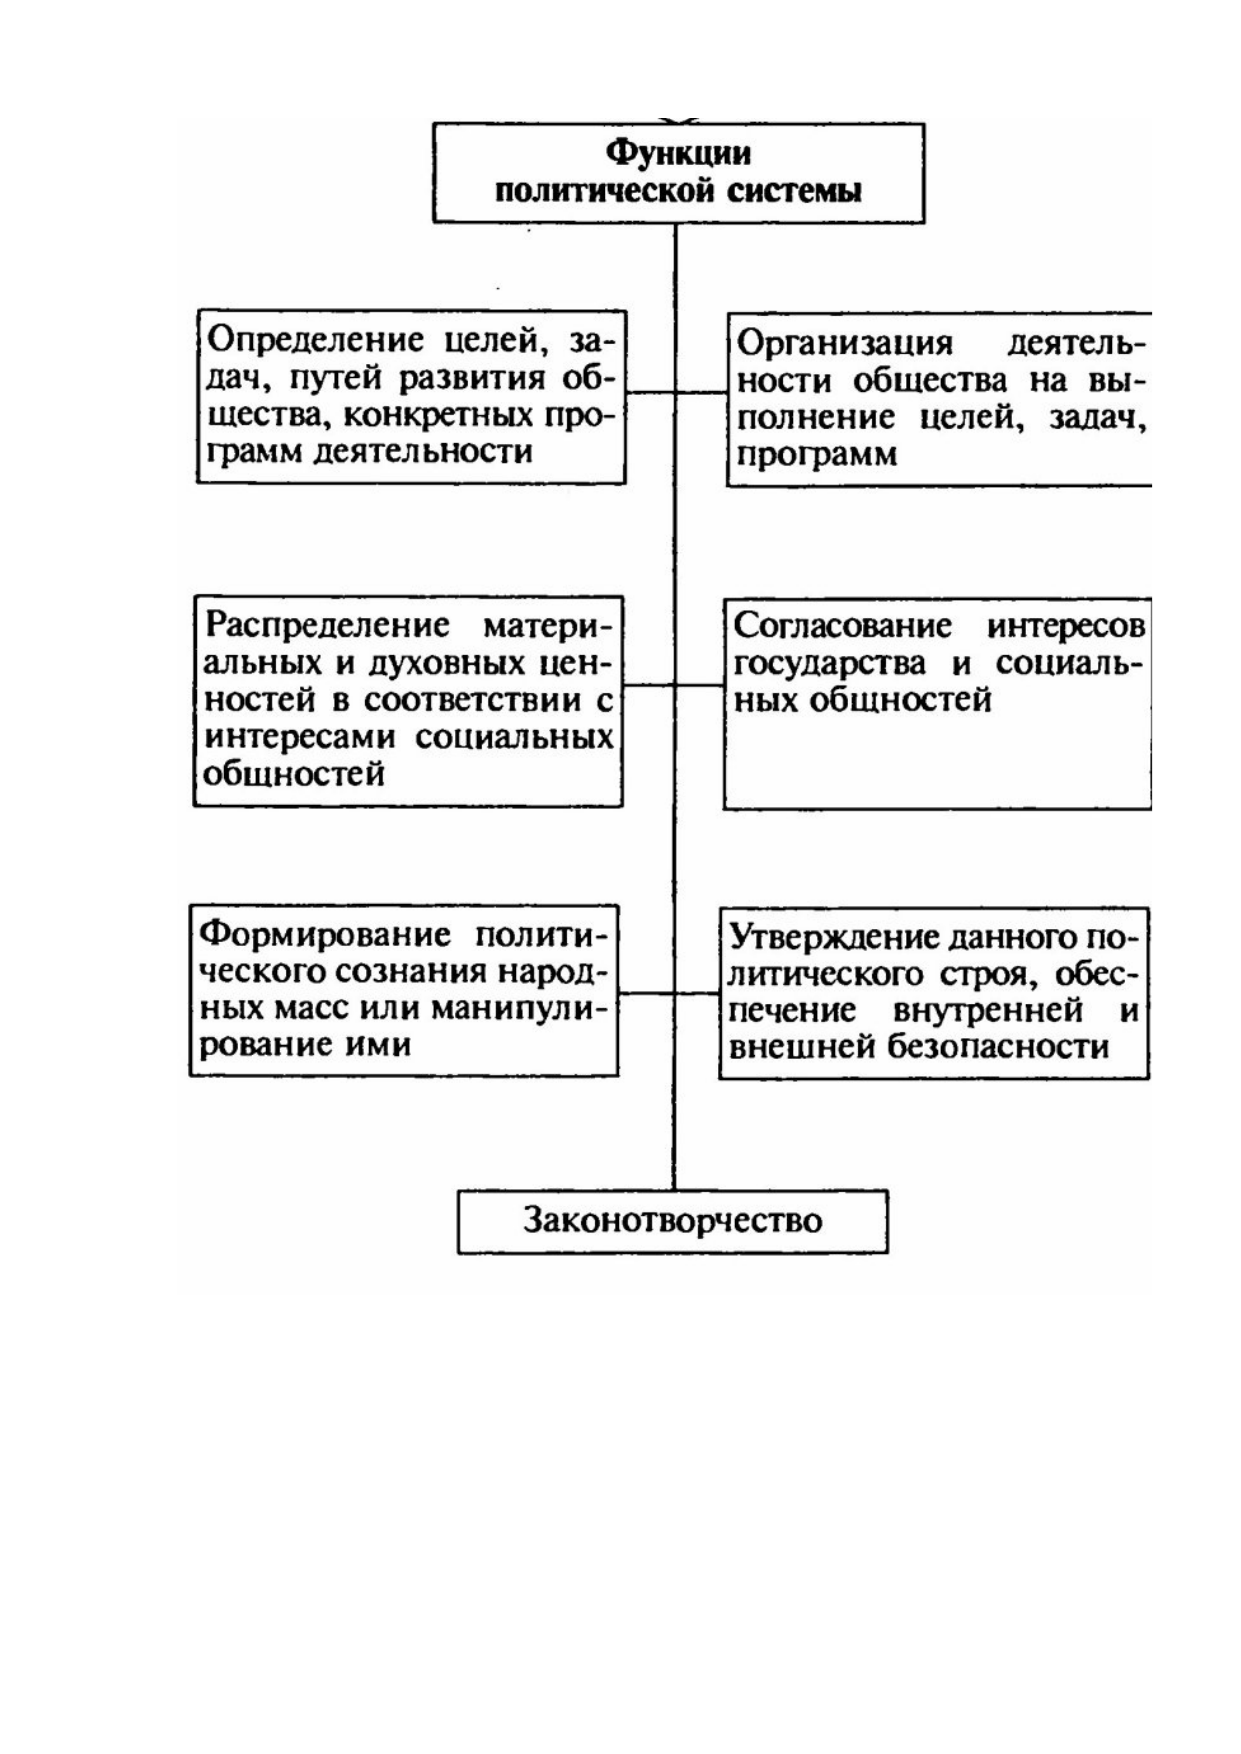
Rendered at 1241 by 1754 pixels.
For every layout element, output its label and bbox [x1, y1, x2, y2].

picture [177, 118, 1153, 1295]
